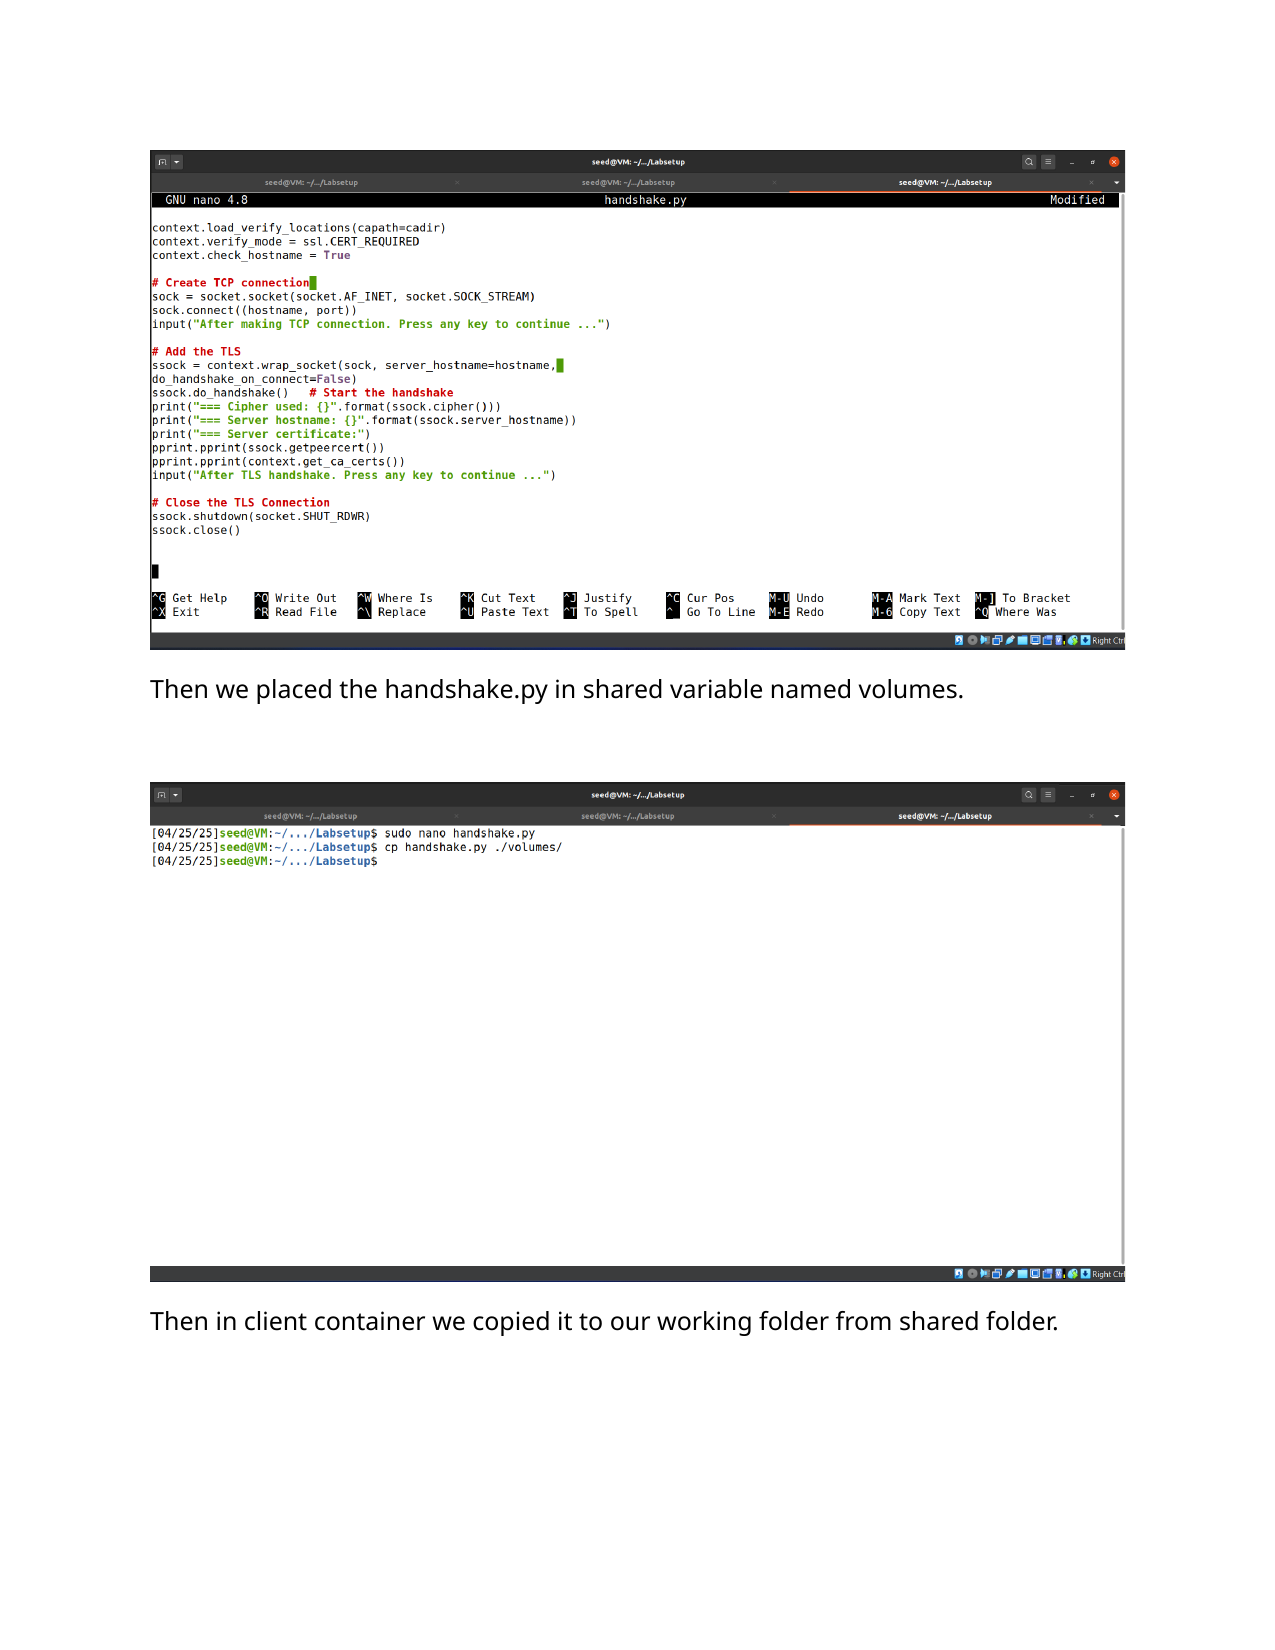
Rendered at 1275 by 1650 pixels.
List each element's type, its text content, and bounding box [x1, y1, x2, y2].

text Then we placed the handshake.py in shared variable named volumes. [150, 671, 1125, 705]
picture [150, 150, 1125, 650]
text Then in client container we copied it to our working folder from shared folder. [150, 1303, 1125, 1337]
picture [150, 782, 1125, 1282]
